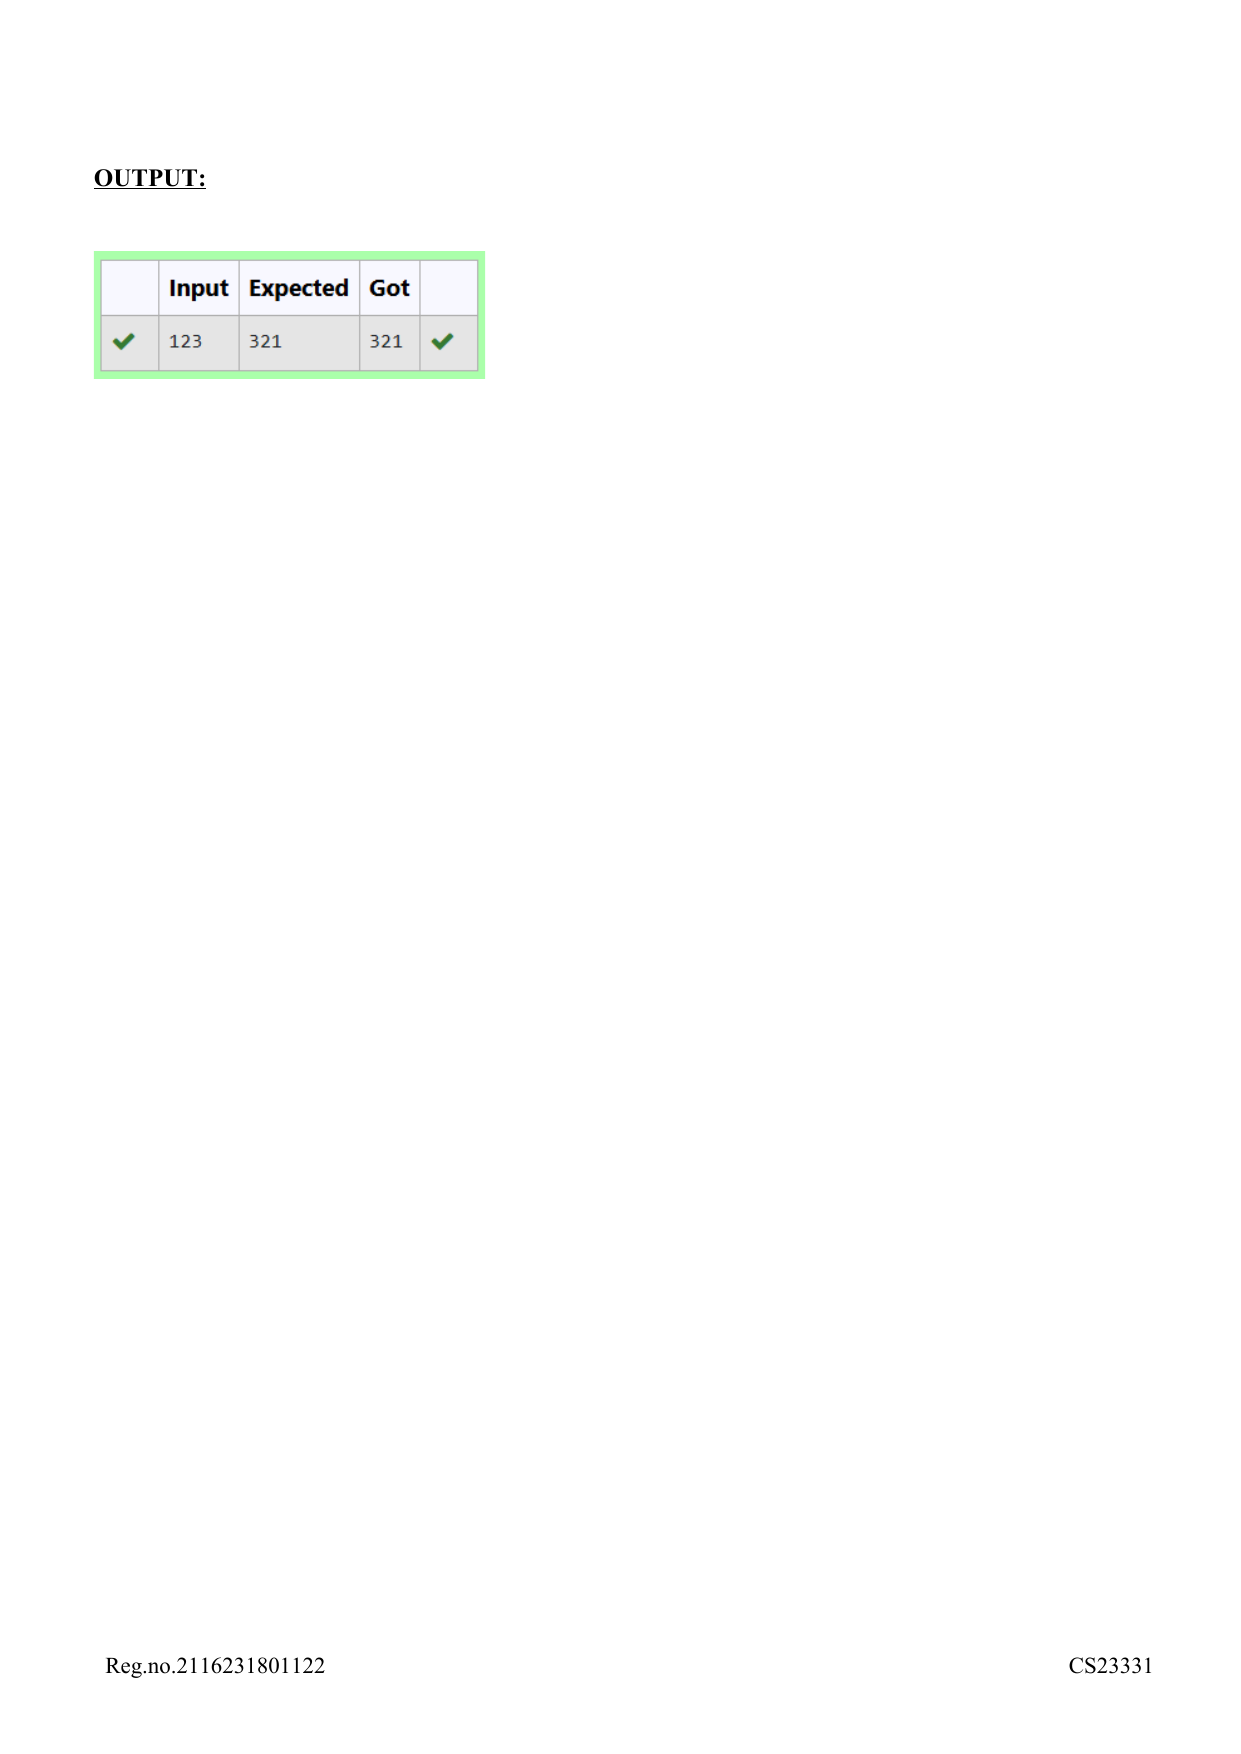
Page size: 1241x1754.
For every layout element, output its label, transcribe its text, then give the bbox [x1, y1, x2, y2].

picture [93, 251, 486, 379]
text OUTPUT: [94, 164, 1155, 191]
